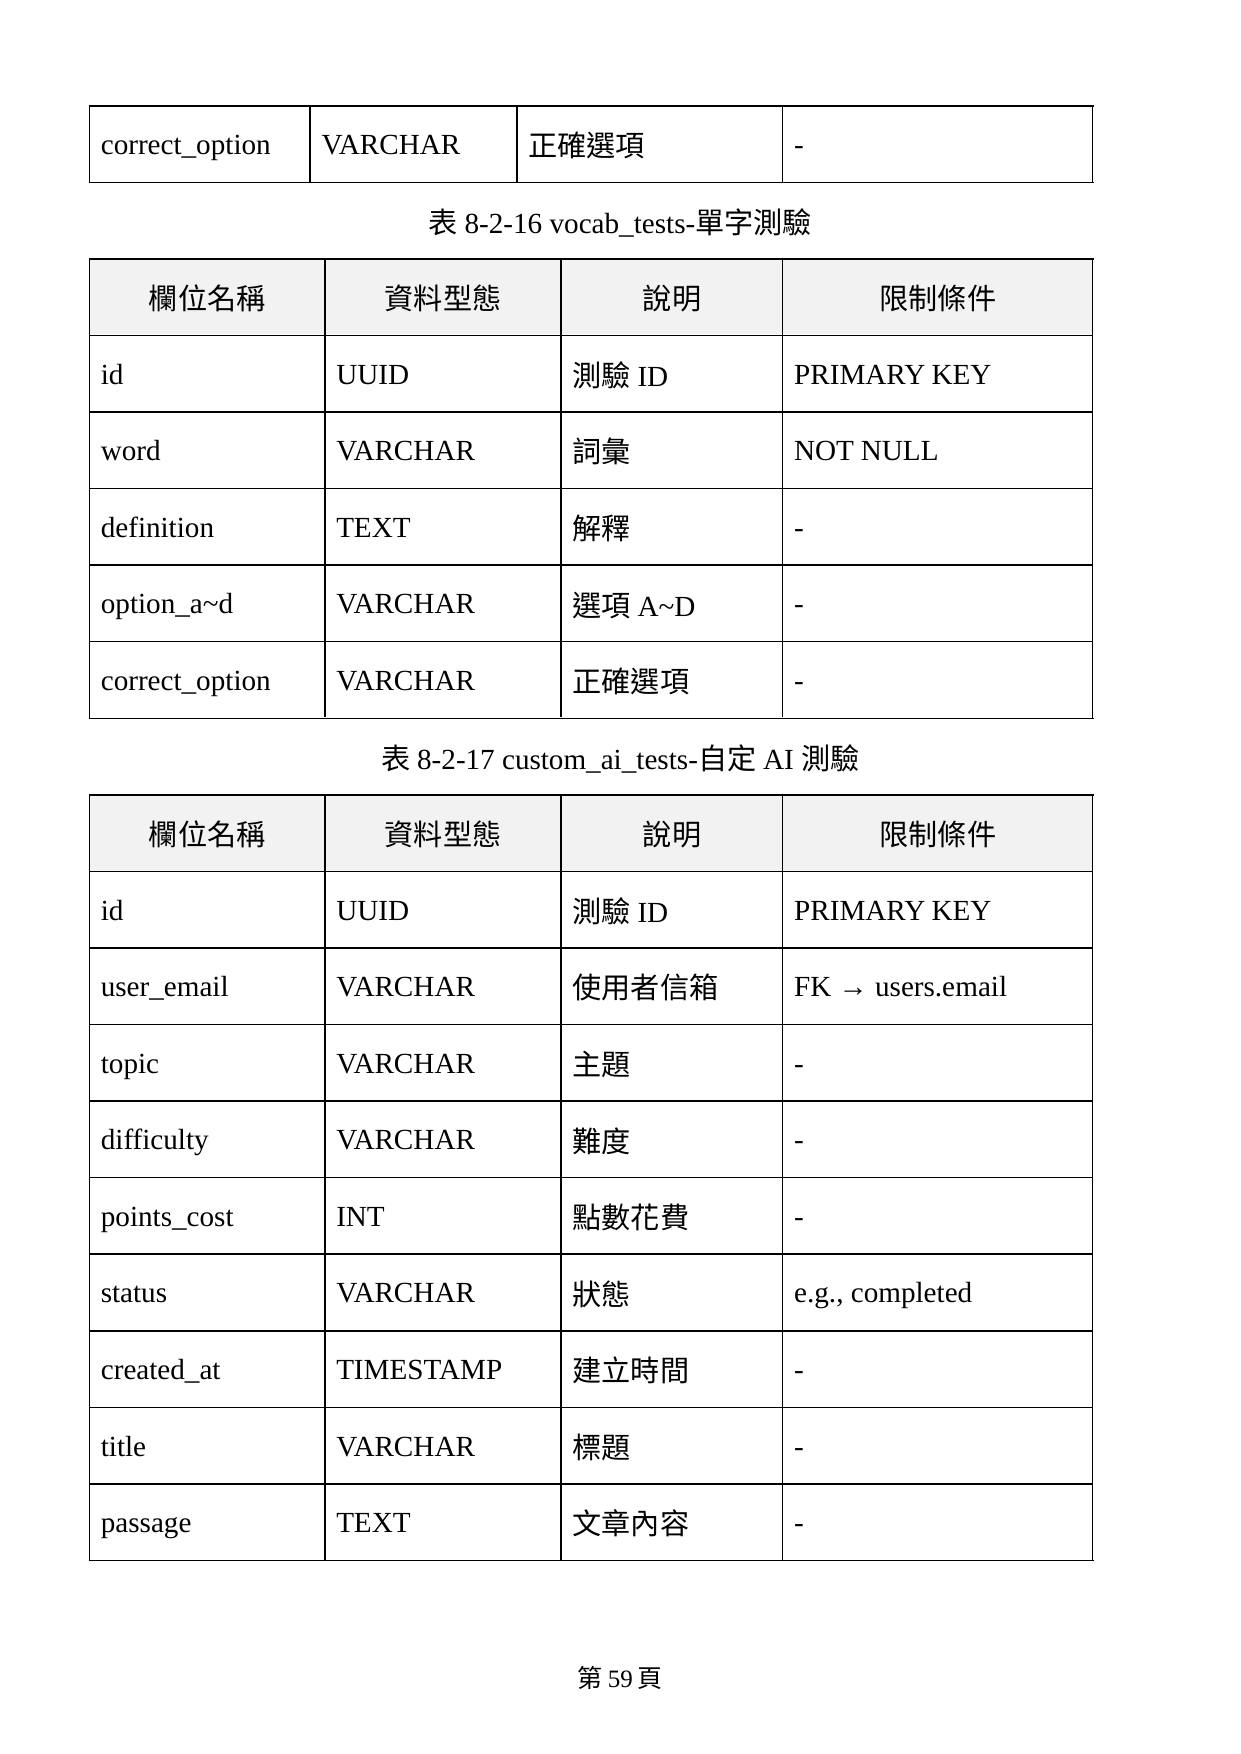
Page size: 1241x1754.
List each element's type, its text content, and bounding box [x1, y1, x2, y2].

table_cell id [90, 336, 324, 411]
table_cell 點數花費 [562, 1178, 782, 1253]
table_cell VARCHAR [326, 949, 560, 1024]
table_cell correct_option [90, 107, 309, 181]
table_cell - [783, 107, 1092, 181]
table_cell VARCHAR [326, 566, 560, 641]
table_cell user_email [90, 949, 324, 1024]
table_cell word [90, 413, 324, 488]
table_cell 測驗 ID [562, 336, 782, 411]
table_cell TEXT [326, 1485, 560, 1559]
table_cell 詞彙 [562, 413, 782, 488]
table_cell 文章內容 [562, 1485, 782, 1559]
table_cell option_a~d [90, 566, 324, 641]
table_cell VARCHAR [326, 1102, 560, 1177]
table_cell 主題 [562, 1025, 782, 1100]
table_cell UUID [326, 336, 560, 411]
table_cell VARCHAR [311, 107, 516, 181]
table_cell passage [90, 1485, 324, 1559]
table_cell - [783, 489, 1092, 564]
table_cell - [783, 642, 1092, 717]
table_cell definition [90, 489, 324, 564]
table_cell VARCHAR [326, 642, 560, 717]
table_cell 測驗 ID [562, 872, 782, 947]
table_header 欄位名稱 [90, 796, 324, 871]
table_cell 正確選項 [518, 107, 782, 181]
table_cell VARCHAR [326, 1408, 560, 1483]
table_cell 選項 A~D [562, 566, 782, 641]
table_cell INT [326, 1178, 560, 1253]
table_cell e.g., completed [783, 1255, 1092, 1330]
table_header 欄位名稱 [90, 260, 324, 334]
table_cell title [90, 1408, 324, 1483]
table_header 說明 [562, 796, 782, 871]
table_header 限制條件 [783, 796, 1092, 871]
table_cell - [783, 1485, 1092, 1559]
table_cell VARCHAR [326, 1025, 560, 1100]
table_cell correct_option [90, 642, 324, 717]
table_header 資料型態 [326, 260, 560, 334]
table_cell difficulty [90, 1102, 324, 1177]
table_cell - [783, 1332, 1092, 1406]
table_cell - [783, 1025, 1092, 1100]
table_cell 建立時間 [562, 1332, 782, 1406]
table_cell VARCHAR [326, 413, 560, 488]
table_cell TEXT [326, 489, 560, 564]
table_cell - [783, 1102, 1092, 1177]
table_cell 正確選項 [562, 642, 782, 717]
table_cell created_at [90, 1332, 324, 1406]
table_cell PRIMARY KEY [783, 872, 1092, 947]
table_cell VARCHAR [326, 1255, 560, 1330]
table_cell UUID [326, 872, 560, 947]
table_header 限制條件 [783, 260, 1092, 334]
table_cell 標題 [562, 1408, 782, 1483]
table_cell - [783, 1408, 1092, 1483]
table_cell 難度 [562, 1102, 782, 1177]
table_cell TIMESTAMP [326, 1332, 560, 1406]
table_cell 使用者信箱 [562, 949, 782, 1024]
table_header 說明 [562, 260, 782, 334]
table_cell - [783, 566, 1092, 641]
table_cell PRIMARY KEY [783, 336, 1092, 411]
table_cell topic [90, 1025, 324, 1100]
table_header 資料型態 [326, 796, 560, 871]
table_cell status [90, 1255, 324, 1330]
table_cell id [90, 872, 324, 947]
table_cell NOT NULL [783, 413, 1092, 488]
table_cell points_cost [90, 1178, 324, 1253]
table_cell - [783, 1178, 1092, 1253]
table_cell 狀態 [562, 1255, 782, 1330]
table_cell 解釋 [562, 489, 782, 564]
table_cell FK → users.email [783, 949, 1092, 1024]
